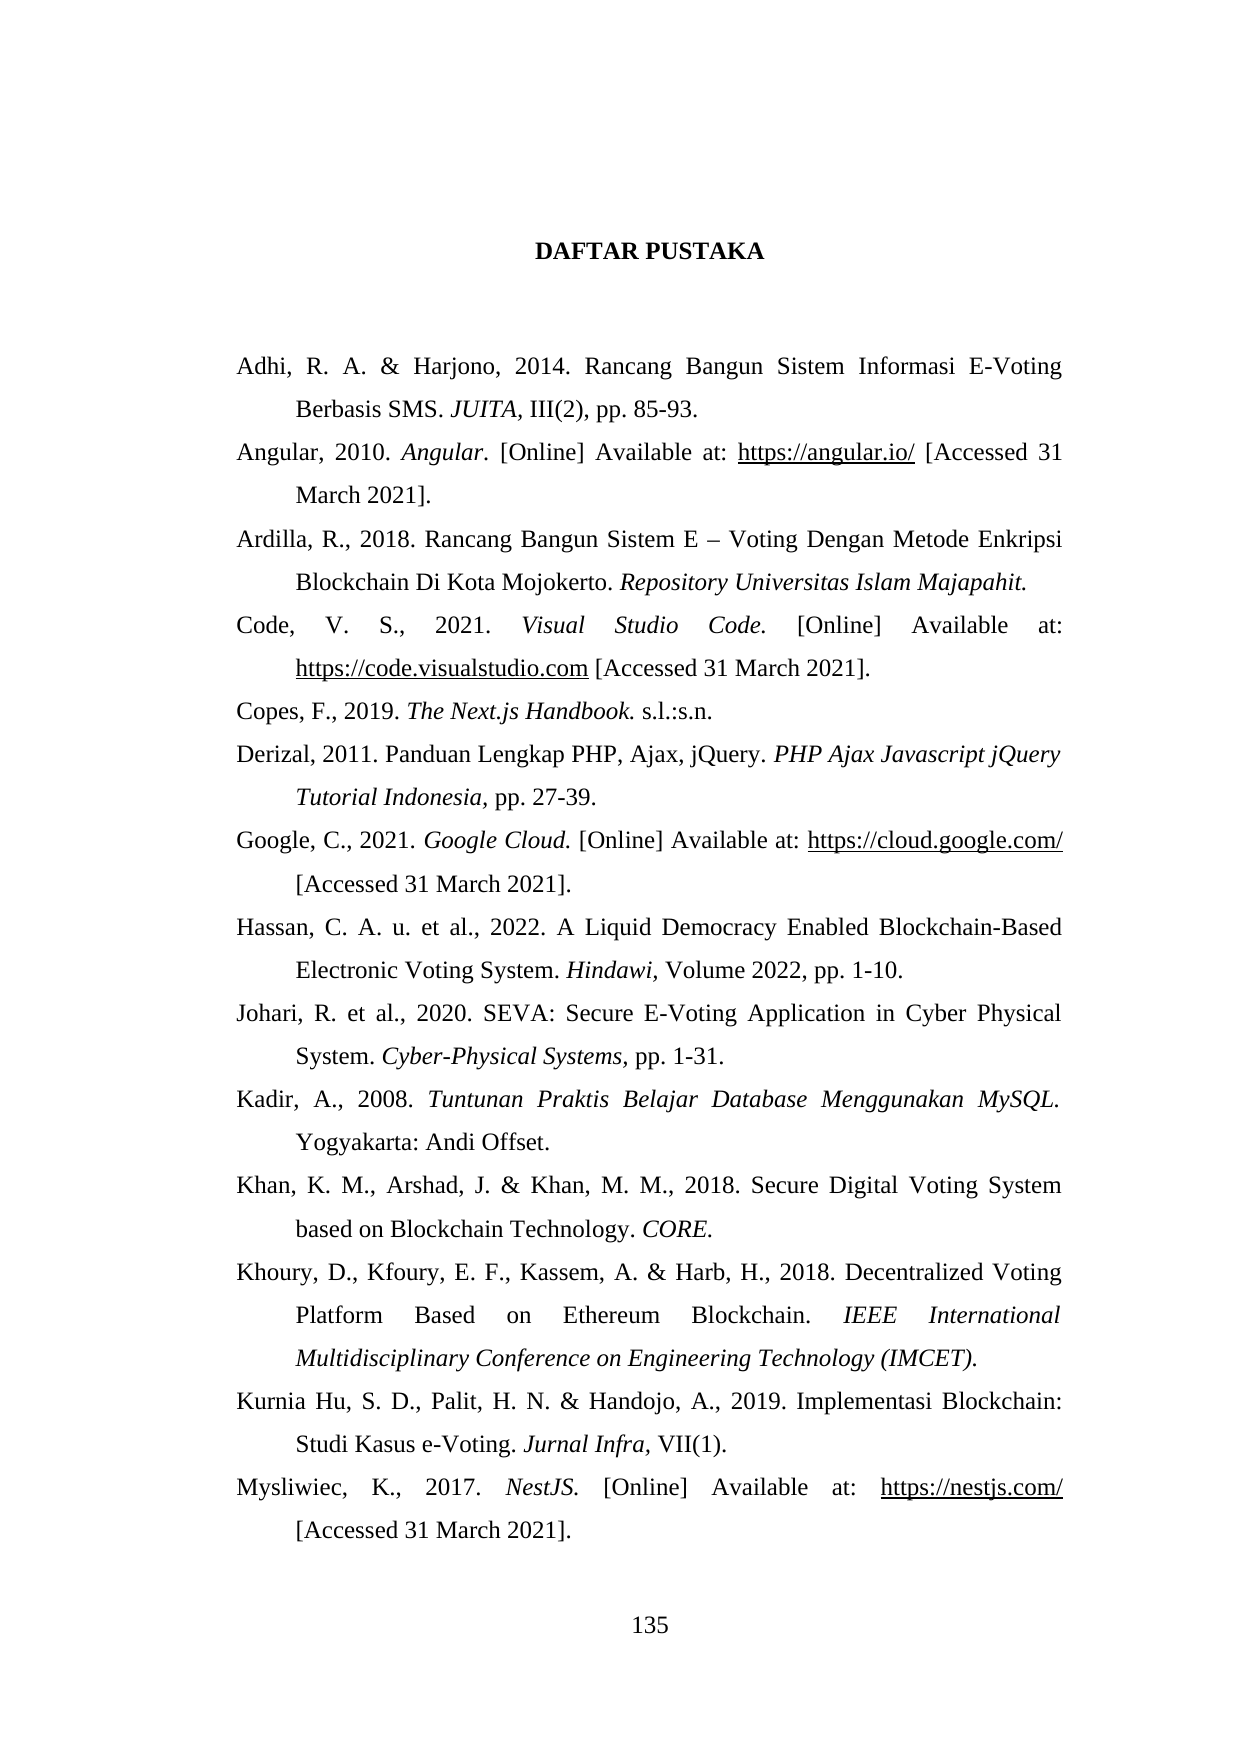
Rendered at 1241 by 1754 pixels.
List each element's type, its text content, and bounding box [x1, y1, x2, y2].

subtitle DAFTAR PUSTAKA [236, 236, 1063, 265]
